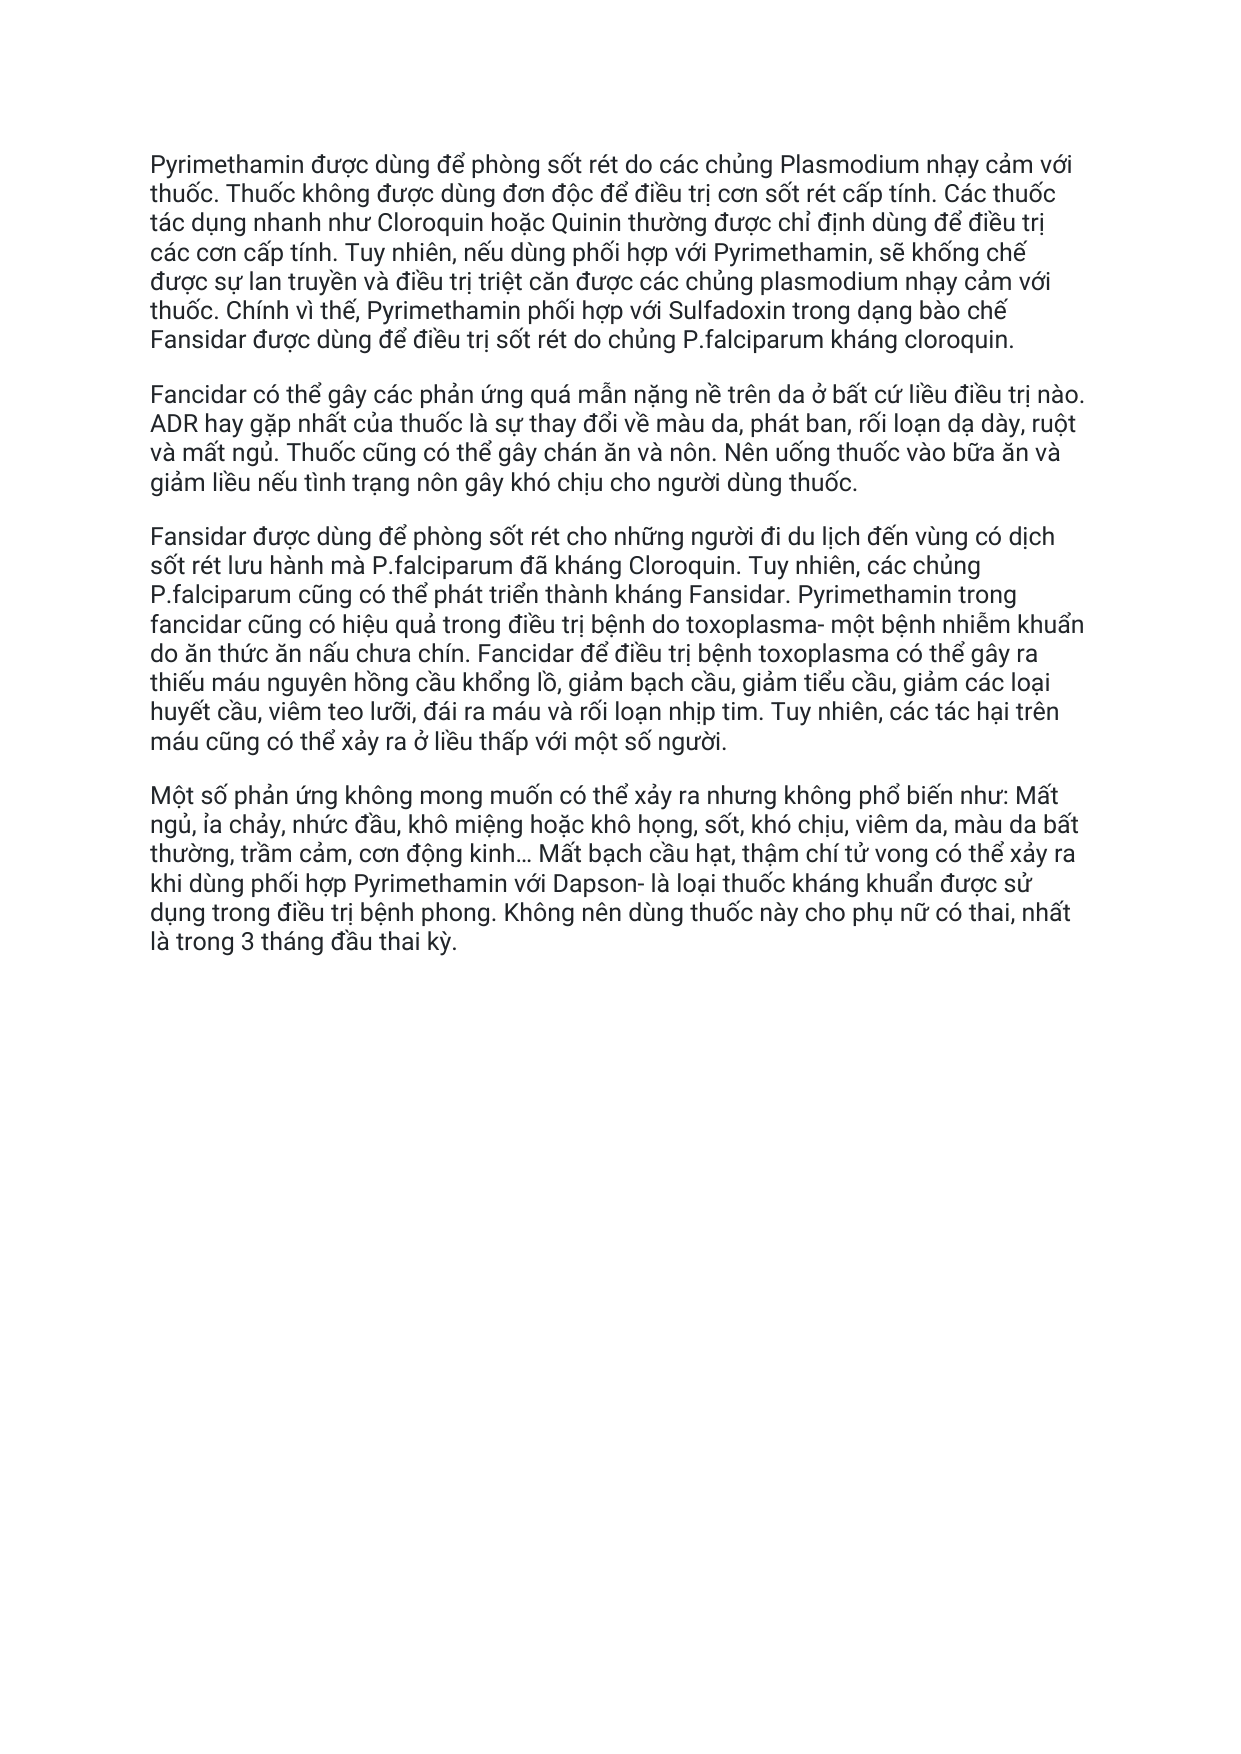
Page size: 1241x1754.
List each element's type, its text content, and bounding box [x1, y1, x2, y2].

text Pyrimethamin được dùng để phòng sốt rét do các chủng Plasmodium nhạy cảm với thuốc. Thuốc không được dùng đơn độc để điều trị cơn sốt rét cấp tính. Các thuốc tác dụng nhanh như Cloroquin hoặc Quinin thường được chỉ định dùng để điều trị các cơn cấp tính. Tuy nhiên, nếu dùng phối hợp với Pyrimethamin, sẽ khống chế được sự lan truyền và điều trị triệt căn được các chủng plasmodium nhạy cảm với thuốc. Chính vì thế, Pyrimethamin phối hợp với Sulfadoxin trong dạng bào chế Fansidar được dùng để điều trị sốt rét do chủng P.falciparum kháng cloroquin. [150, 150, 1090, 355]
text Một số phản ứng không mong muốn có thể xảy ra nhưng không phổ biến như: Mất ngủ, ỉa chảy, nhức đầu, khô miệng hoặc khô họng, sốt, khó chịu, viêm da, màu da bất thường, trầm cảm, cơn động kinh… Mất bạch cầu hạt, thậm chí tử vong có thể xảy ra khi dùng phối hợp Pyrimethamin với Dapson- là loại thuốc kháng khuẩn được sử dụng trong điều trị bệnh phong. Không nên dùng thuốc này cho phụ nữ có thai, nhất là trong 3 tháng đầu thai kỳ. [150, 781, 1090, 957]
text Fansidar được dùng để phòng sốt rét cho những người đi du lịch đến vùng có dịch sốt rét lưu hành mà P.falciparum đã kháng Cloroquin. Tuy nhiên, các chủng P.falciparum cũng có thể phát triển thành kháng Fansidar. Pyrimethamin trong fancidar cũng có hiệu quả trong điều trị bệnh do toxoplasma- một bệnh nhiễm khuẩn do ăn thức ăn nấu chưa chín. Fancidar để điều trị bệnh toxoplasma có thể gây ra thiếu máu nguyên hồng cầu khổng lồ, giảm bạch cầu, giảm tiểu cầu, giảm các loại huyết cầu, viêm teo lưỡi, đái ra máu và rối loạn nhịp tim. Tuy nhiên, các tác hại trên máu cũng có thể xảy ra ở liều thấp với một số người. [728, 522, 1090, 756]
text Fancidar có thể gây các phản ứng quá mẫn nặng nề trên da ở bất cứ liều điều trị nào. ADR hay gặp nhất của thuốc là sự thay đổi về màu da, phát ban, rối loạn dạ dày, ruột và mất ngủ. Thuốc cũng có thể gây chán ăn và nôn. Nên uống thuốc vào bữa ăn và giảm liều nếu tình trạng nôn gây khó chịu cho người dùng thuốc. [150, 380, 1090, 497]
